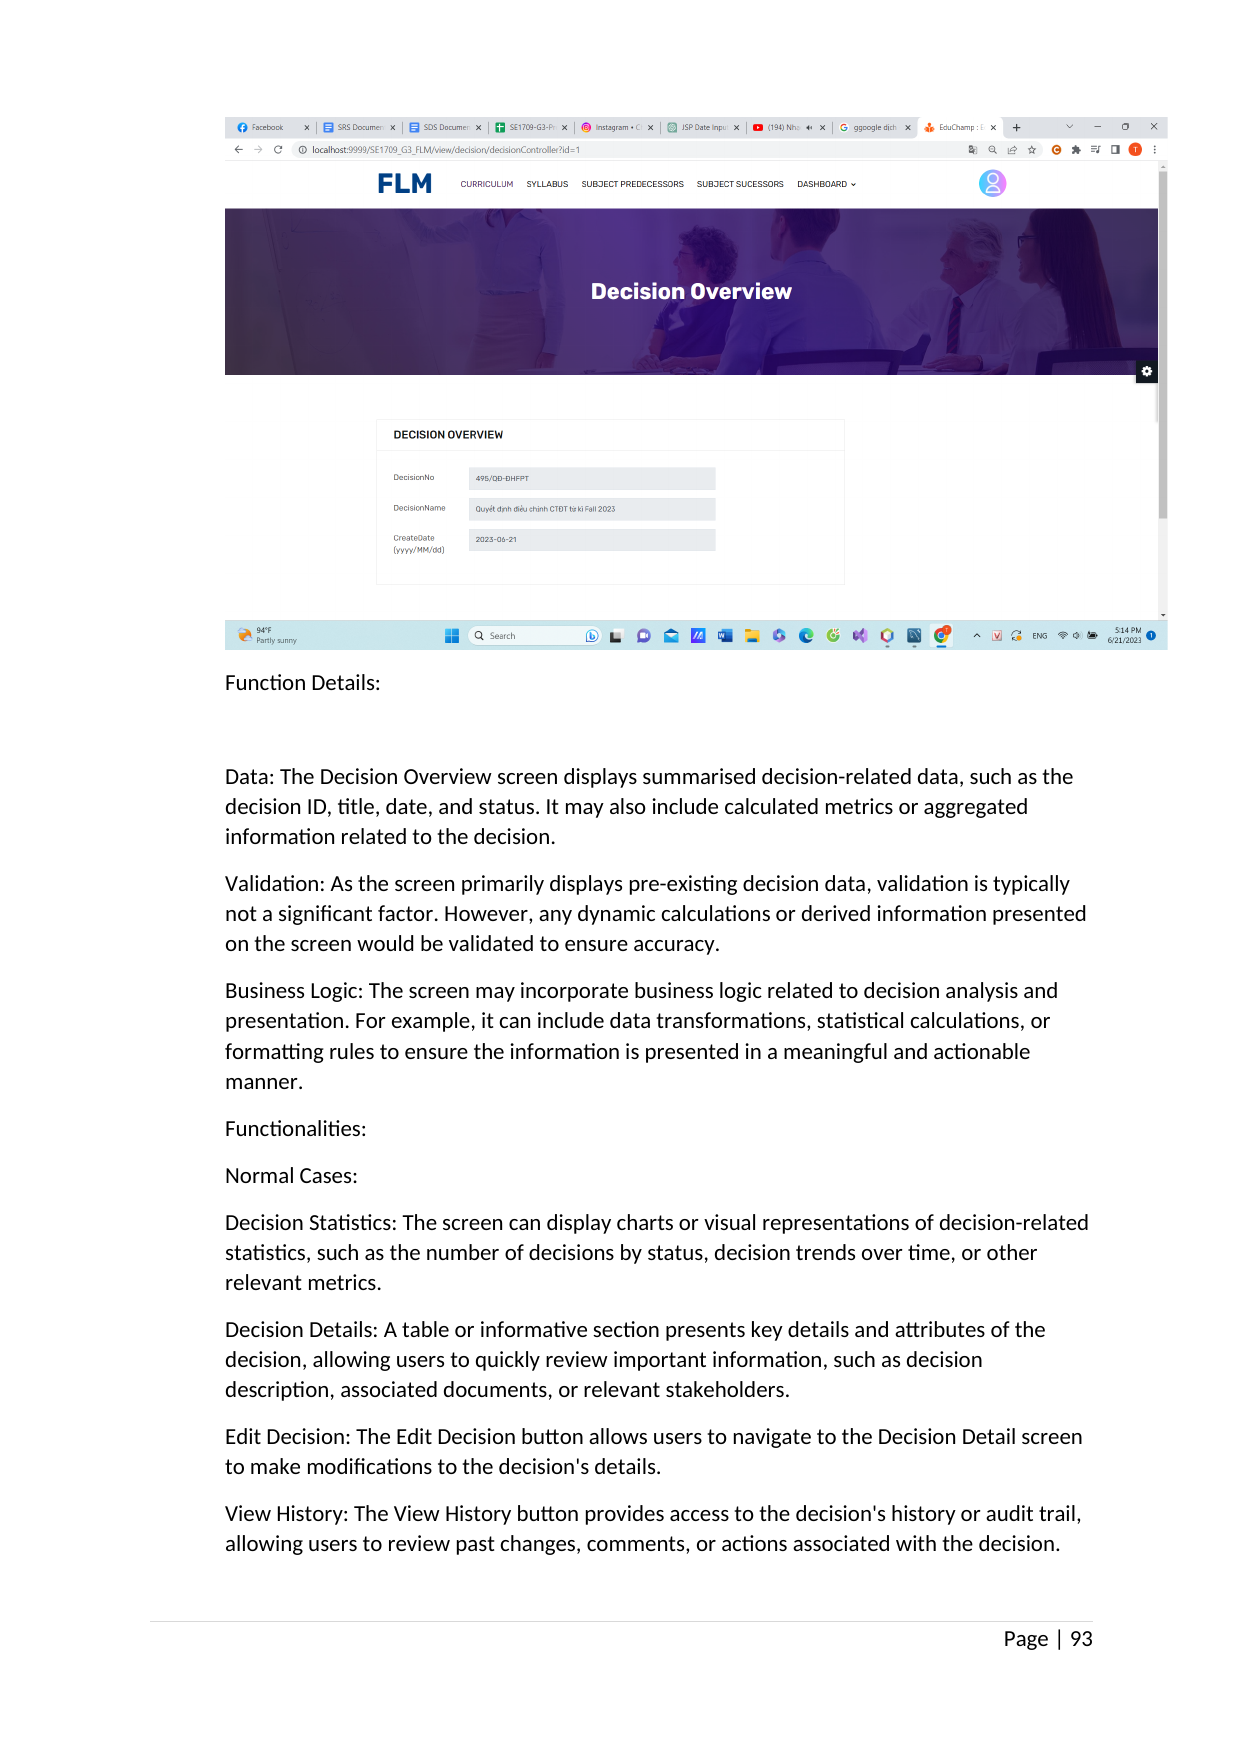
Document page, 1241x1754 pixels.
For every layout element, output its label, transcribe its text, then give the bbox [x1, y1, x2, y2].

text Functionalities: [225, 1114, 1093, 1142]
text View History: The View History button provides access to the decision's history or audit trail, allowing users to review past changes, comments, or actions associated with the decision. [225, 1499, 1093, 1557]
text Business Logic: The screen may incorporate business logic related to decision analysis and presentation. For example, it can include data transformations, statistical calculations, or formatting rules to ensure the information is presented in a meaningful and actionable manner. [225, 976, 1093, 1095]
text Decision Details: A table or informative section presents key details and attributes of the decision, allowing users to quickly review important information, such as decision description, associated documents, or relevant stakeholders. [225, 1315, 1093, 1403]
text Function Details: [225, 668, 1093, 696]
text Data: The Decision Overview screen displays summarised decision-related data, such as the decision ID, title, date, and status. It may also include calculated metrics or aggregated information related to the decision. [225, 762, 1093, 850]
text Edit Decision: The Edit Decision button allows users to navigate to the Decision Detail screen to make modifications to the decision's details. [225, 1422, 1093, 1480]
picture [225, 117, 1168, 650]
text Decision Statistics: The screen can display charts or visual representations of decision-related statistics, such as the number of decisions by status, decision trends over time, or other relevant metrics. [225, 1208, 1093, 1296]
text Normal Cases: [225, 1161, 1093, 1189]
text Validation: As the screen primarily displays pre-existing decision data, validation is typically not a significant factor. However, any dynamic calculations or derived information presented on the screen would be validated to ensure accuracy. [225, 869, 1093, 957]
